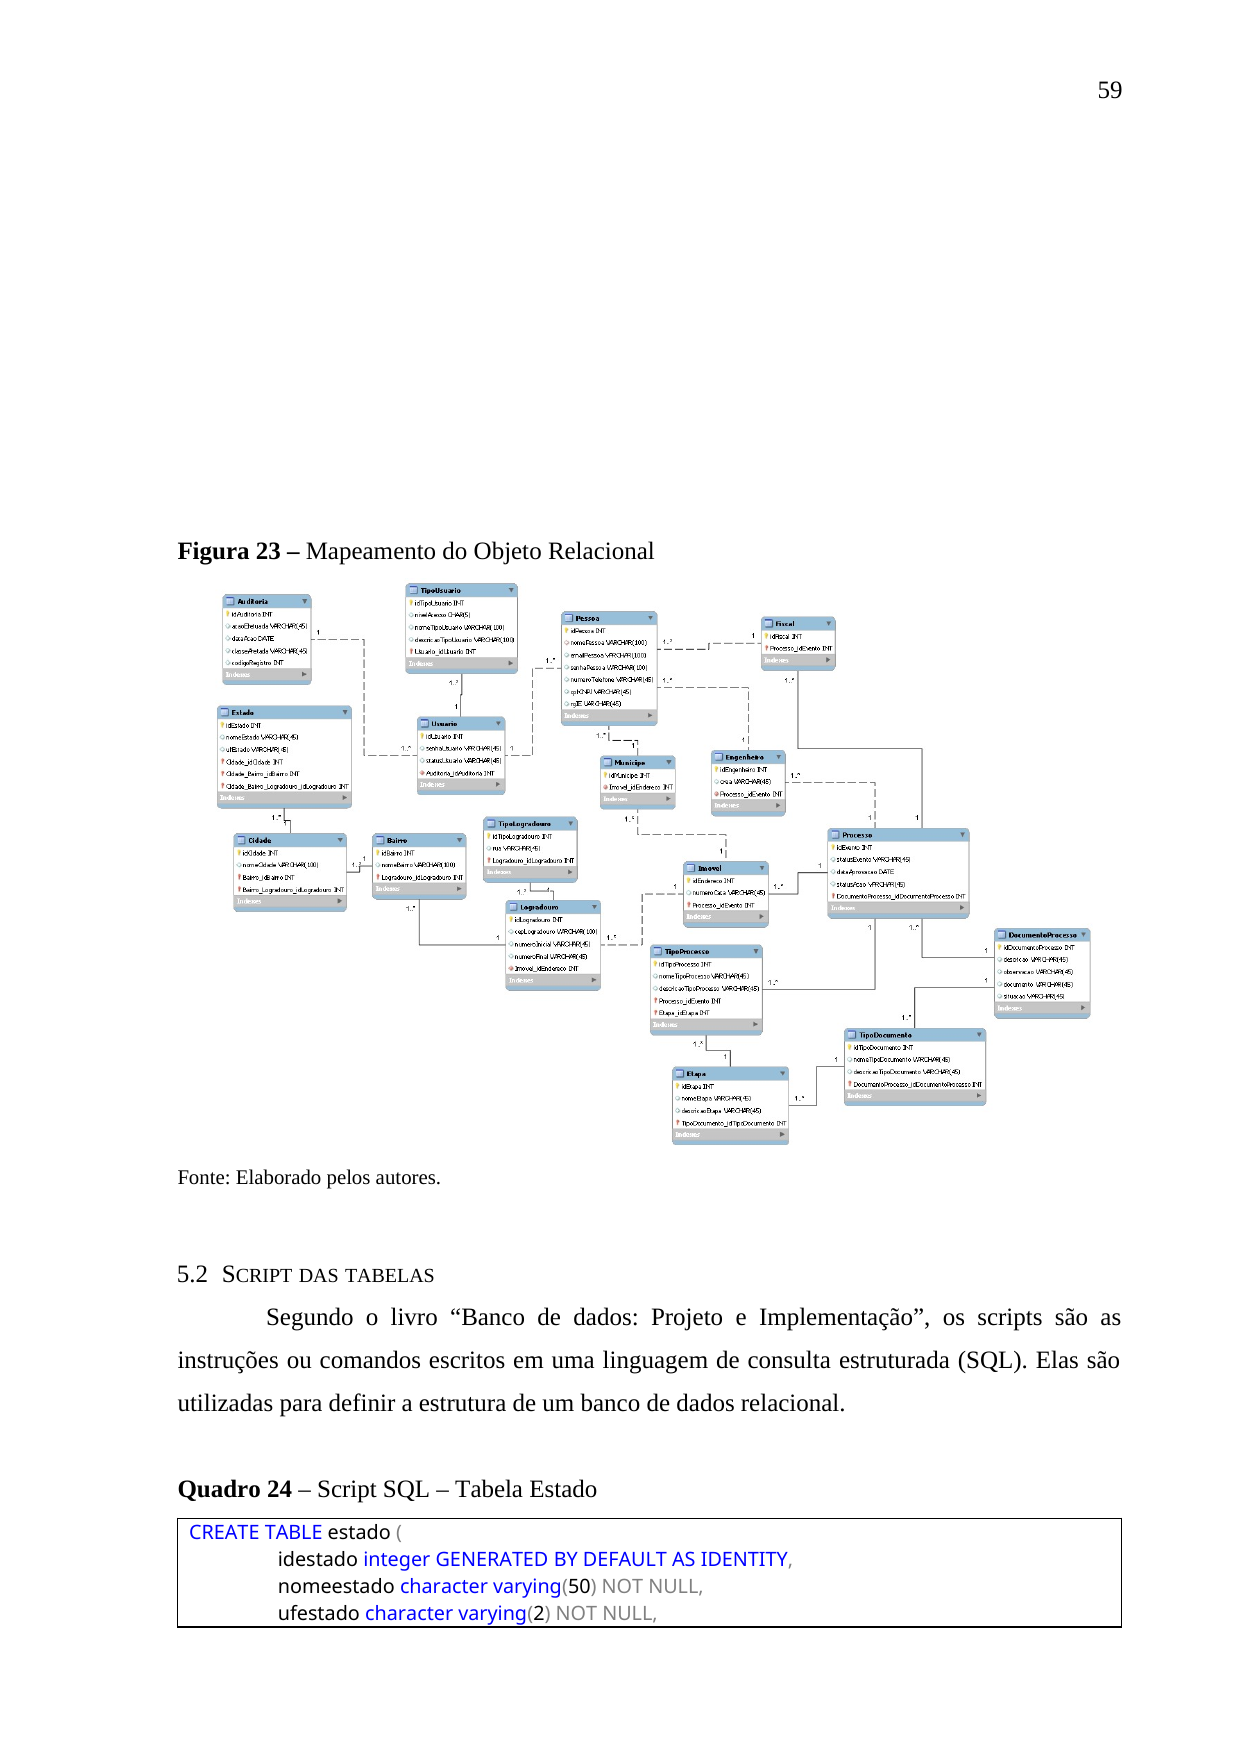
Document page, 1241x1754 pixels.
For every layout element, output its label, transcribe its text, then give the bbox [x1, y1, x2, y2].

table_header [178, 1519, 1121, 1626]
picture [205, 578, 1095, 1151]
subtitle Script das tabelas [177, 1259, 1122, 1287]
text Segundo o livro “Banco de dados: Projeto e Implementação”, os scripts são as instruções ou comandos escritos em uma linguagem de consulta estruturada (SQL). Elas são utilizadas para definir a estrutura de um banco de dados relacional. [177, 1302, 1122, 1417]
text Fonte: Elaborado pelos autores. [177, 1165, 1122, 1189]
